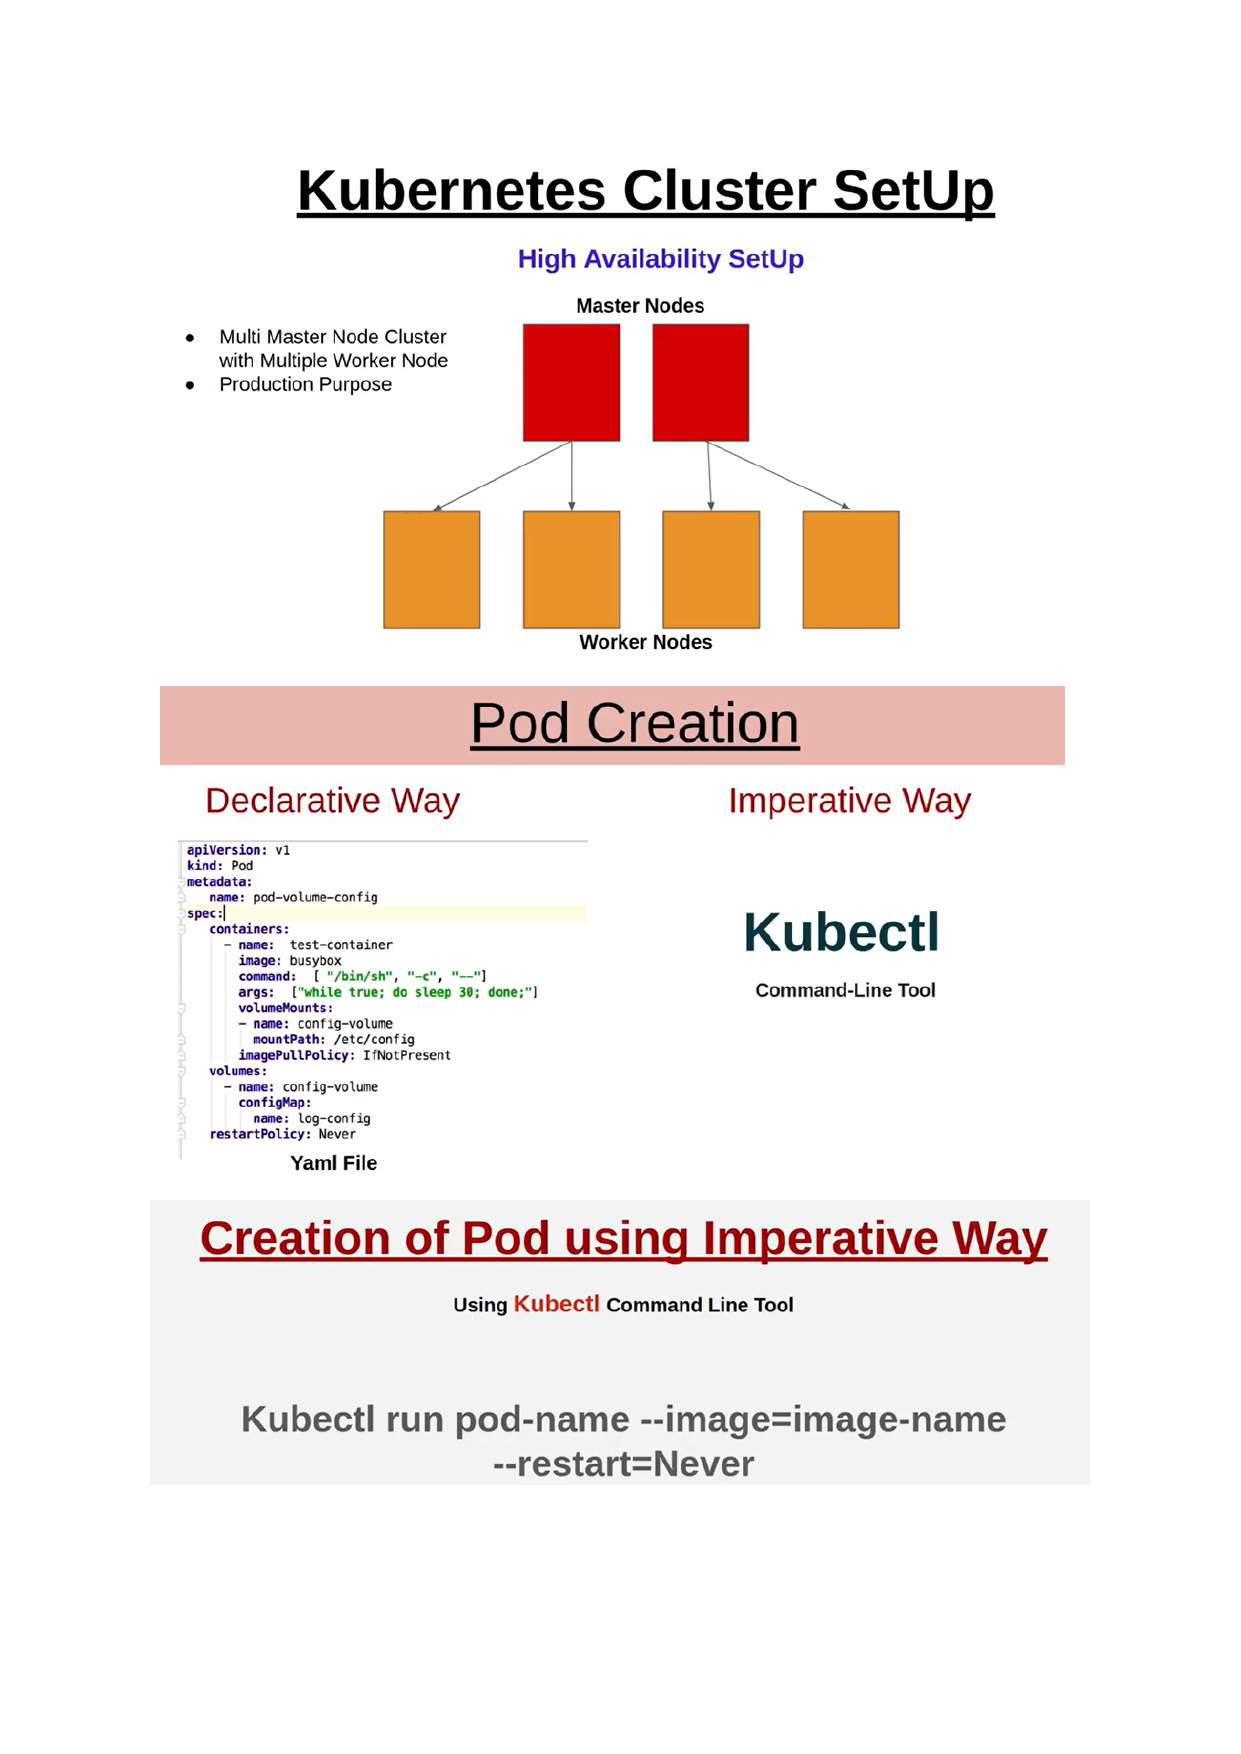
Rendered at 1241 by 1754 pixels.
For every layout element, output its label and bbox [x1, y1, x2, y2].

picture [150, 150, 1091, 656]
picture [150, 1200, 1091, 1485]
picture [150, 674, 1091, 1182]
